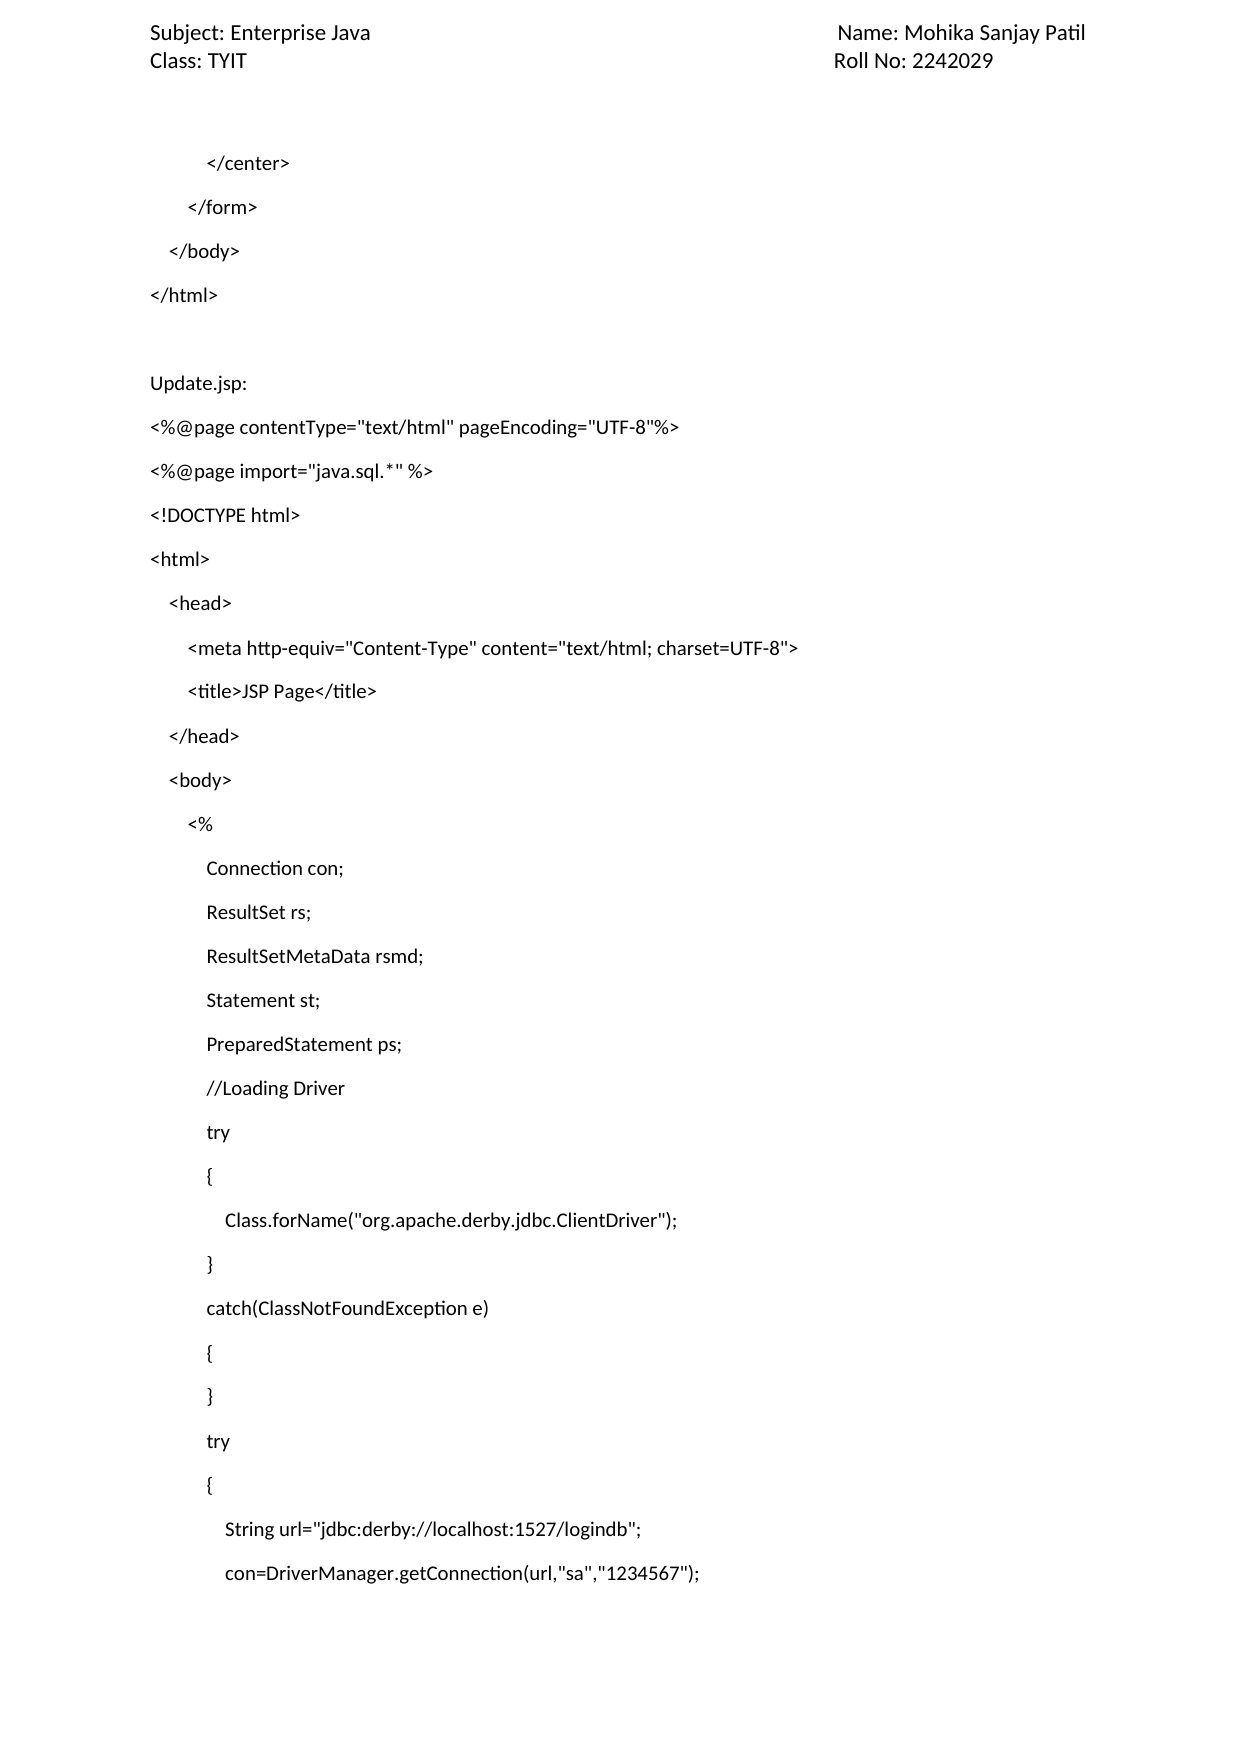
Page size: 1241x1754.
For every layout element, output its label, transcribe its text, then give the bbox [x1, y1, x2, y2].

text Statement st; [150, 987, 1090, 1013]
text //Loading Driver [150, 1075, 1090, 1101]
text { [150, 1340, 1090, 1365]
text <html> [150, 547, 1090, 572]
text con=DriverManager.getConnection(url,"sa","1234567"); [150, 1560, 1090, 1585]
text </form> [150, 194, 1090, 219]
text </center> [150, 150, 1090, 175]
text } [150, 1252, 1090, 1277]
text <head> [150, 591, 1090, 616]
text { [150, 1472, 1090, 1497]
text <!DOCTYPE html> [150, 502, 1090, 528]
text <% [150, 811, 1090, 836]
text <body> [150, 767, 1090, 792]
text </head> [150, 723, 1090, 748]
text { [150, 1163, 1090, 1189]
text } [150, 1384, 1090, 1409]
text Update.jsp: [150, 370, 1090, 396]
text ResultSetMetaData rsmd; [150, 943, 1090, 968]
text catch(ClassNotFoundException e) [150, 1296, 1090, 1321]
text <%@page contentType="text/html" pageEncoding="UTF-8"%> [150, 414, 1090, 440]
text PreparedStatement ps; [150, 1031, 1090, 1057]
text Class.forName("org.apache.derby.jdbc.ClientDriver"); [150, 1207, 1090, 1233]
text Connection con; [150, 855, 1090, 880]
text </body> [150, 238, 1090, 263]
text String url="jdbc:derby://localhost:1527/logindb"; [150, 1516, 1090, 1541]
text try [150, 1428, 1090, 1453]
text <meta http-equiv="Content-Type" content="text/html; charset=UTF-8"> [150, 635, 1090, 660]
text </html> [150, 282, 1090, 308]
text try [150, 1119, 1090, 1145]
text <title>JSP Page</title> [150, 679, 1090, 704]
text ResultSet rs; [150, 899, 1090, 924]
text <%@page import="java.sql.*" %> [150, 458, 1090, 484]
